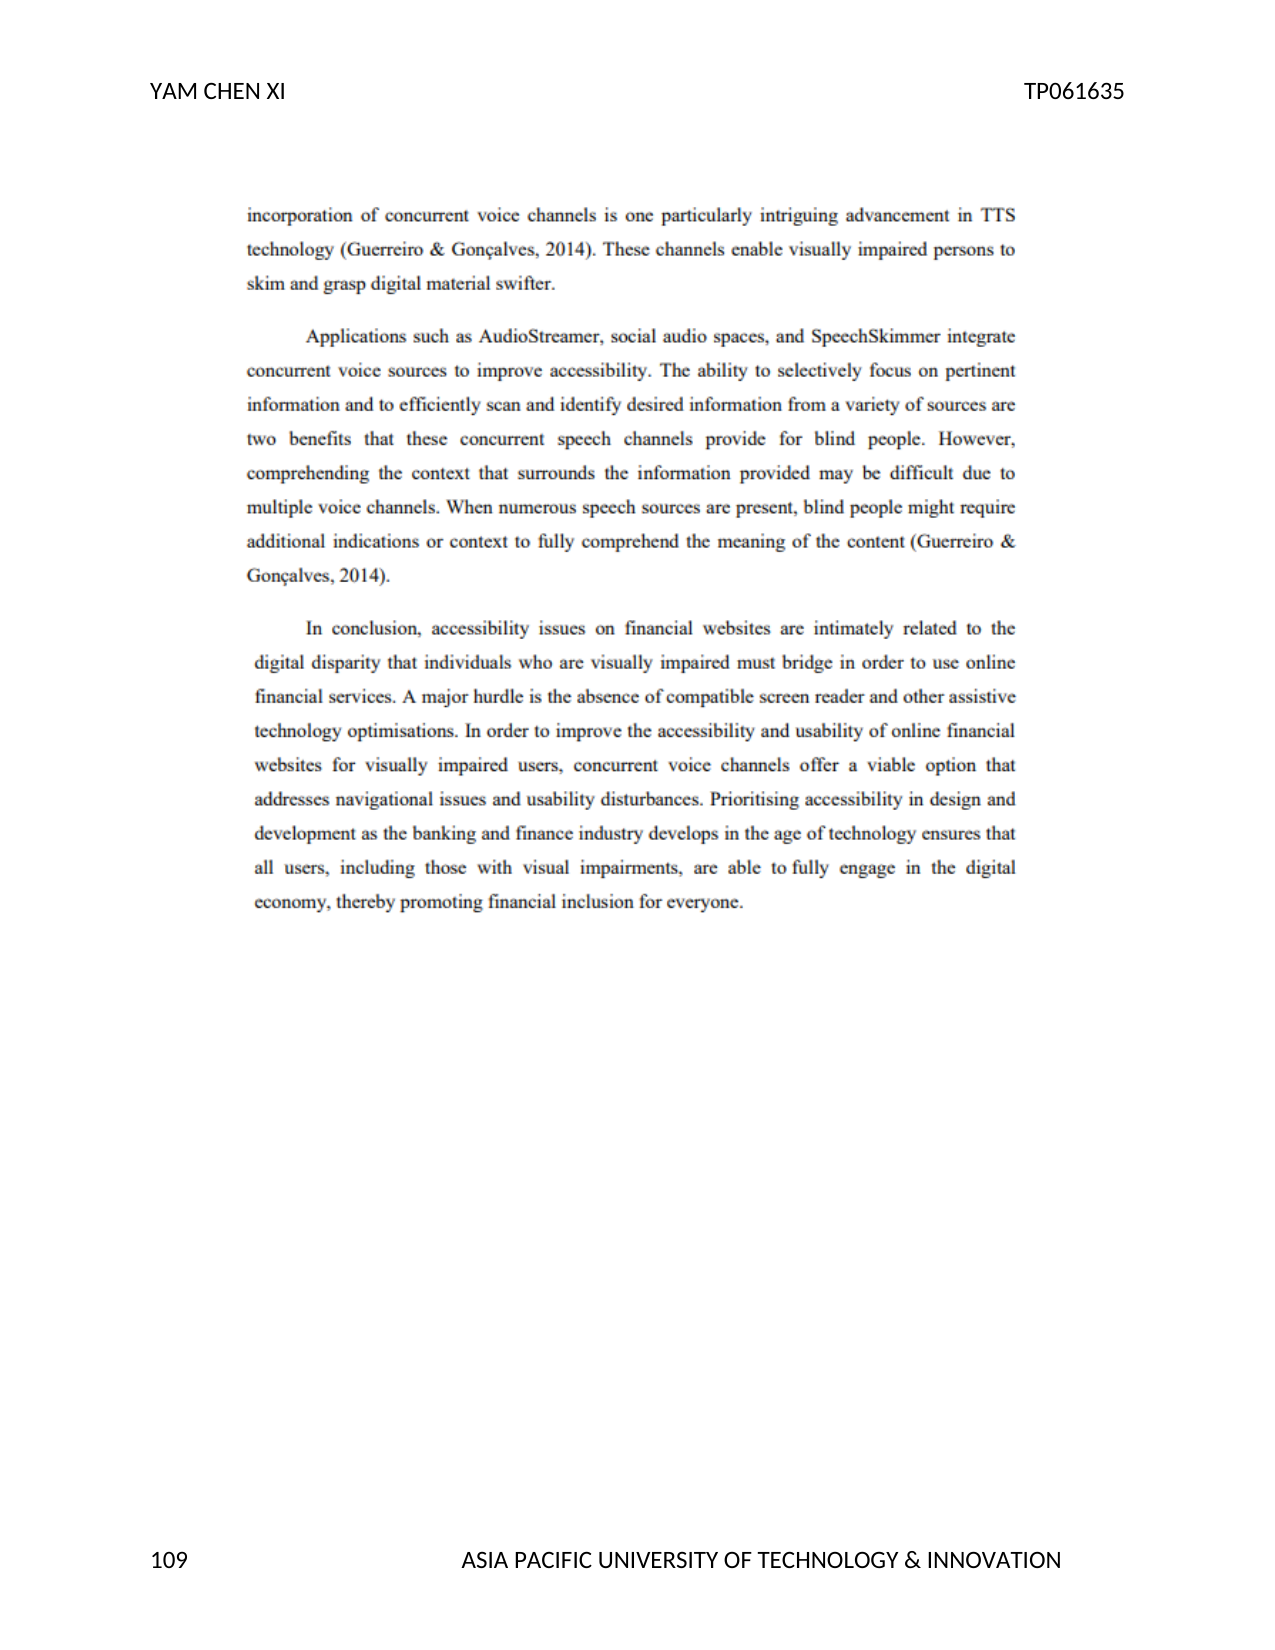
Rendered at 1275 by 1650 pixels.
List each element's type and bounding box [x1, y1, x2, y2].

picture [156, 150, 1119, 1290]
